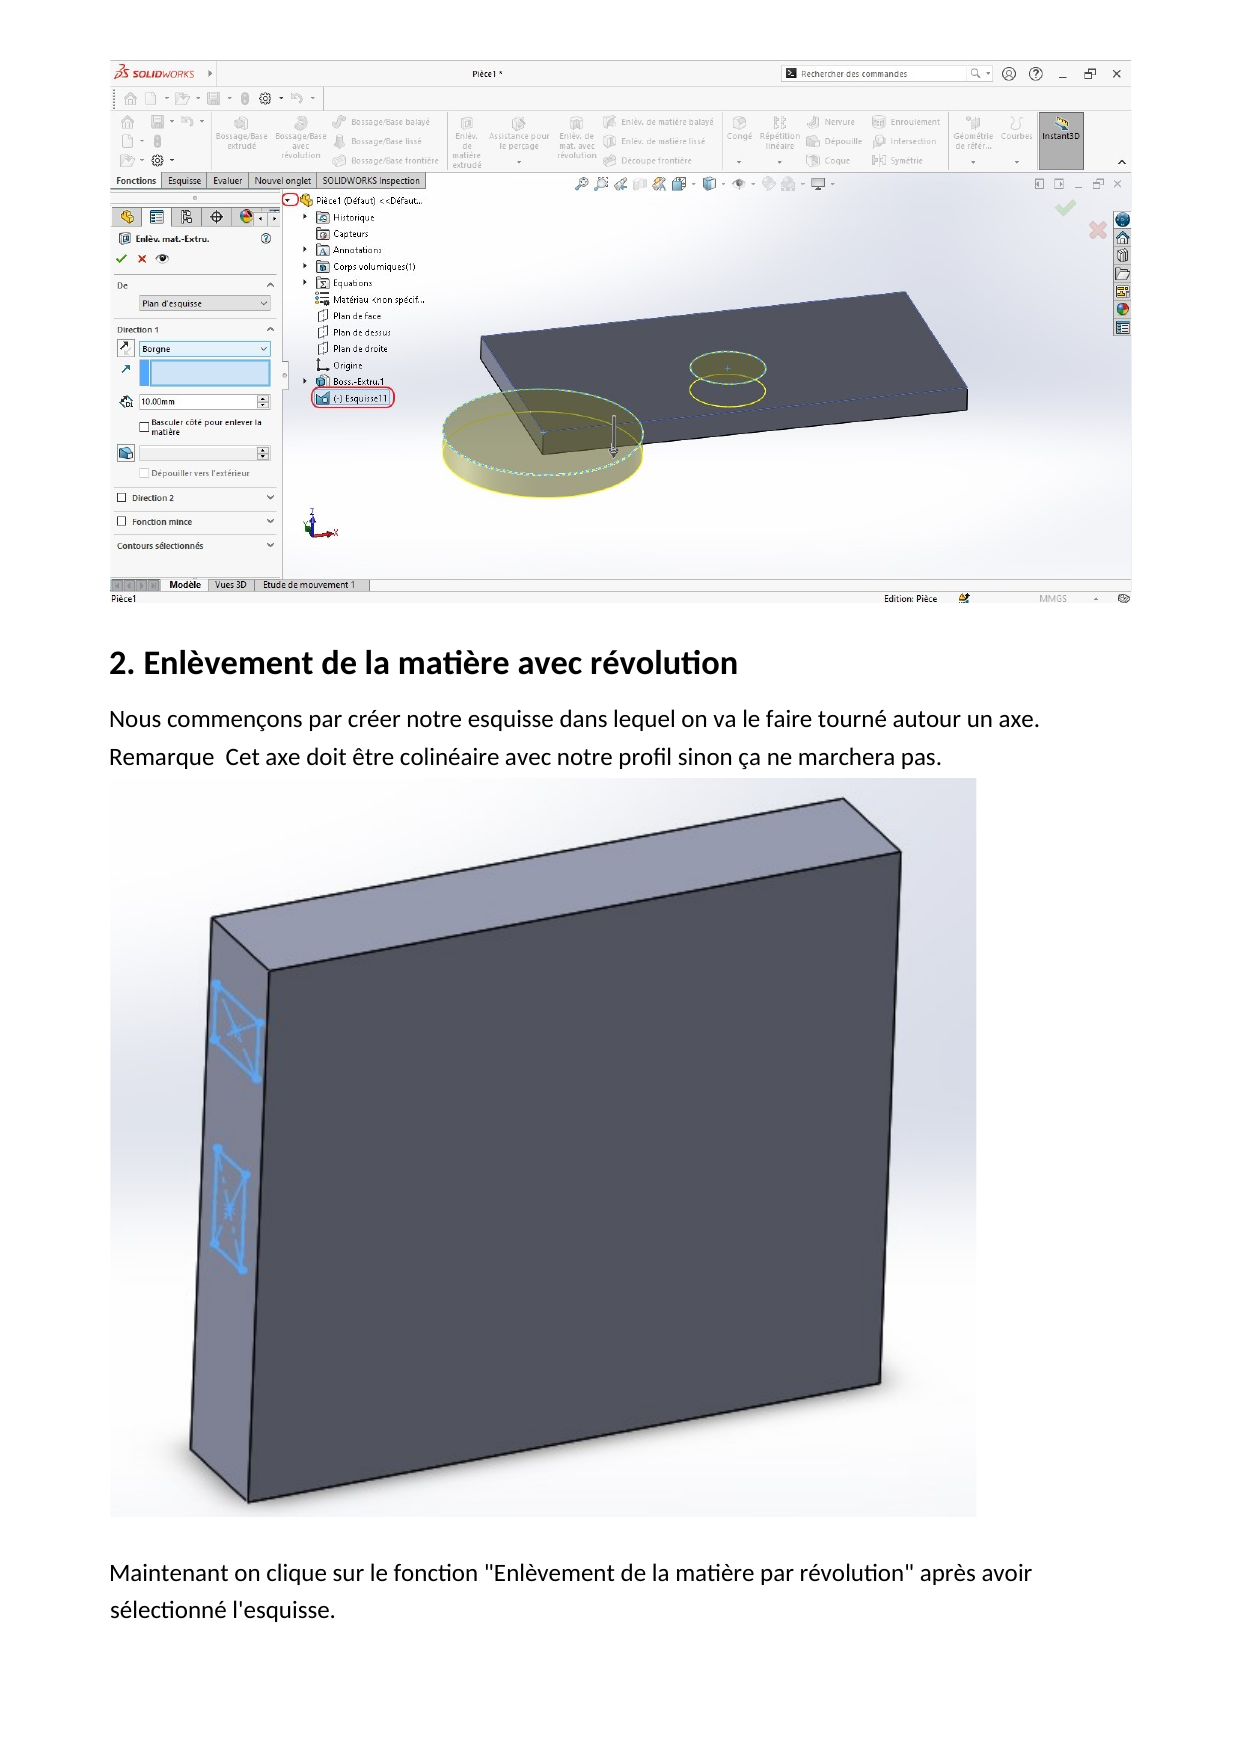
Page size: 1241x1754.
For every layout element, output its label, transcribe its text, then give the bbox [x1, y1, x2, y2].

text Remarque Cet axe doit être colinéaire avec notre profil sinon ça ne marchera pas. [109, 741, 1129, 772]
text Nous commençons par créer notre esquisse dans lequel on va le faire tourné autour un axe. [109, 703, 1129, 734]
picture [110, 60, 1132, 603]
picture [110, 778, 977, 1517]
subtitle 2. Enlèvement de la matière avec révolution [109, 641, 1130, 683]
text Maintenant on clique sur le fonction "Enlèvement de la matière par révolution" après avoir sélectionné l'esquisse. [109, 1557, 1129, 1625]
